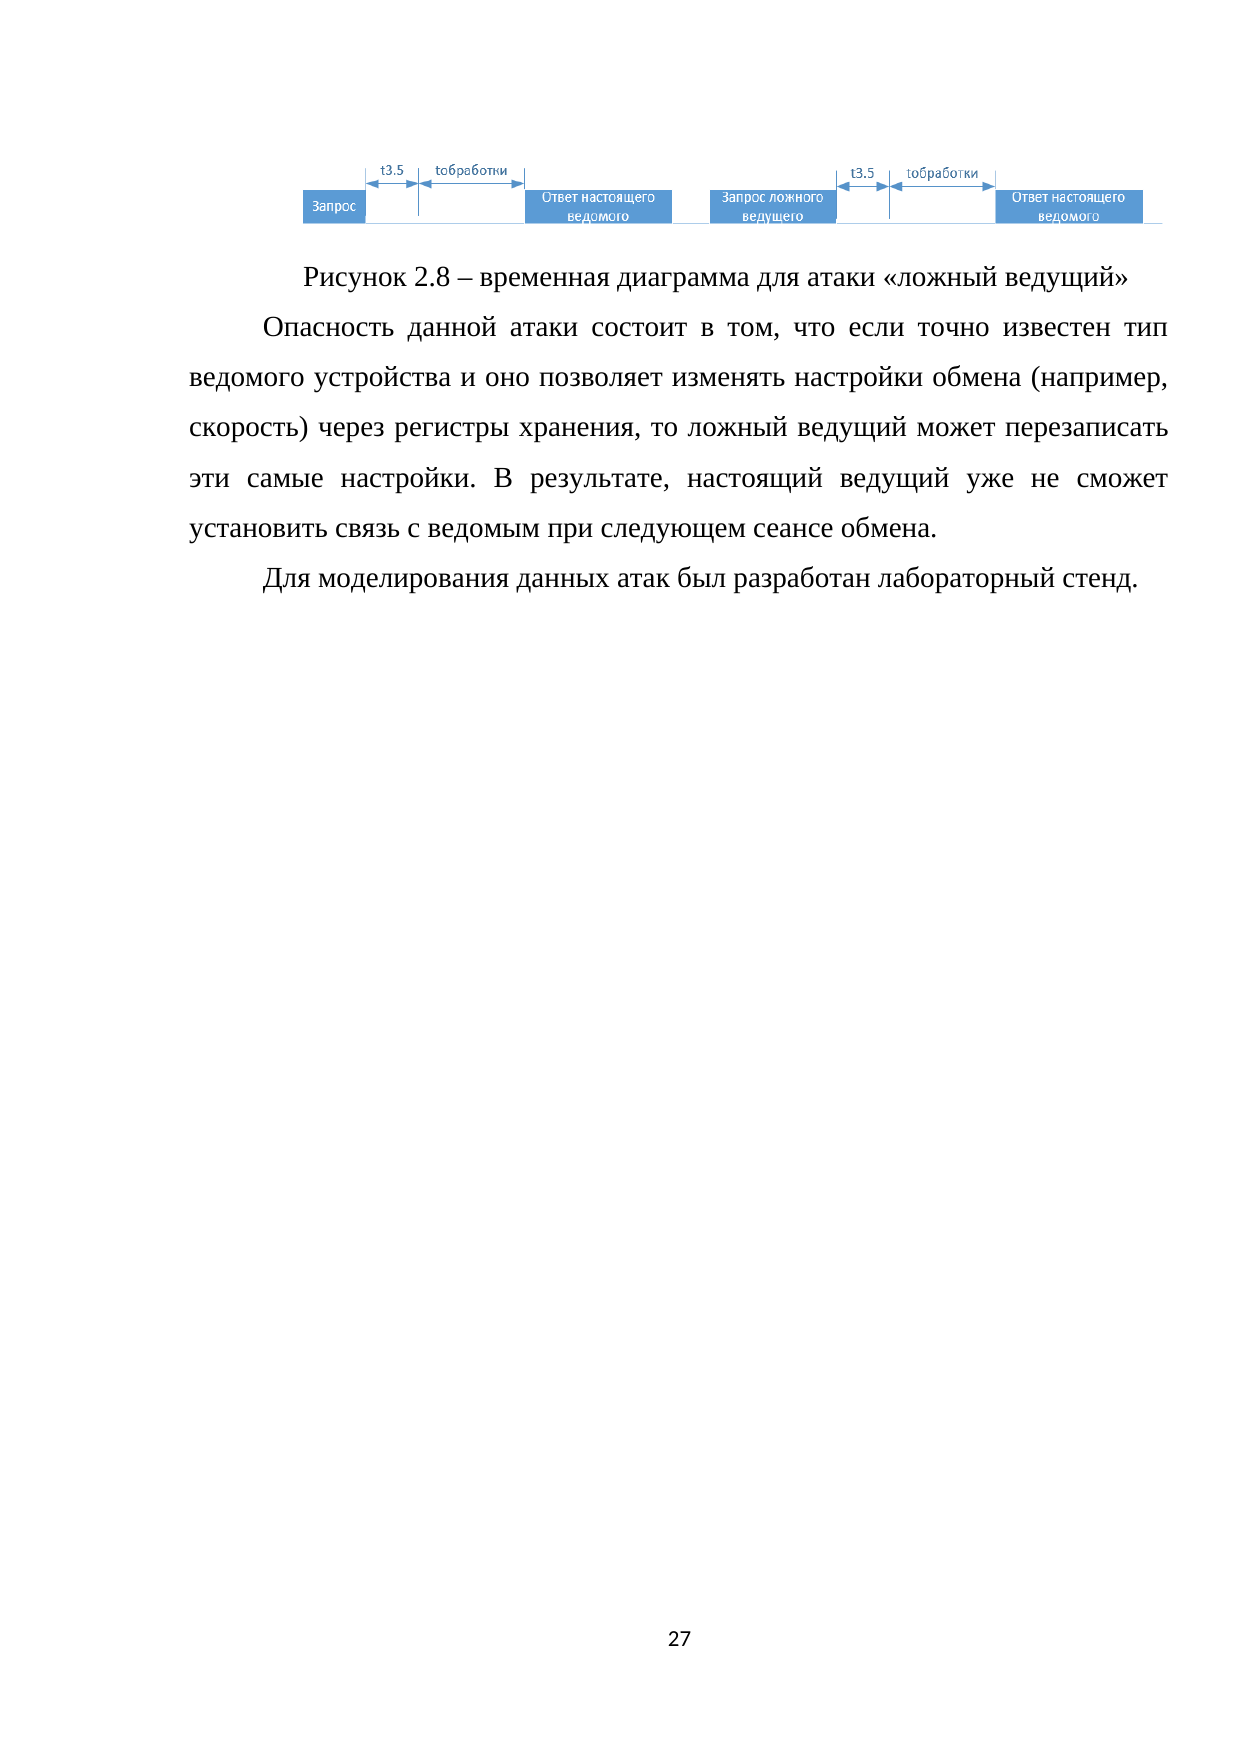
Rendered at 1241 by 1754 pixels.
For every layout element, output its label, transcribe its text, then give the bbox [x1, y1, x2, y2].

text Рисунок 2.8 – временная диаграмма для атаки «ложный ведущий» [189, 259, 1169, 292]
text Для моделирования данных атак был разработан лабораторный стенд. [189, 561, 1169, 594]
text Опасность данной атаки состоит в том, что если точно известен тип ведомого устройства и оно позволяет изменять настройки обмена (например, скорость) через регистры хранения, то ложный ведущий может перезаписать эти самые настройки. В результате, настоящий ведущий уже не сможет установить связь с ведомым при следующем сеансе обмена. [189, 309, 1169, 544]
picture [262, 118, 1174, 245]
